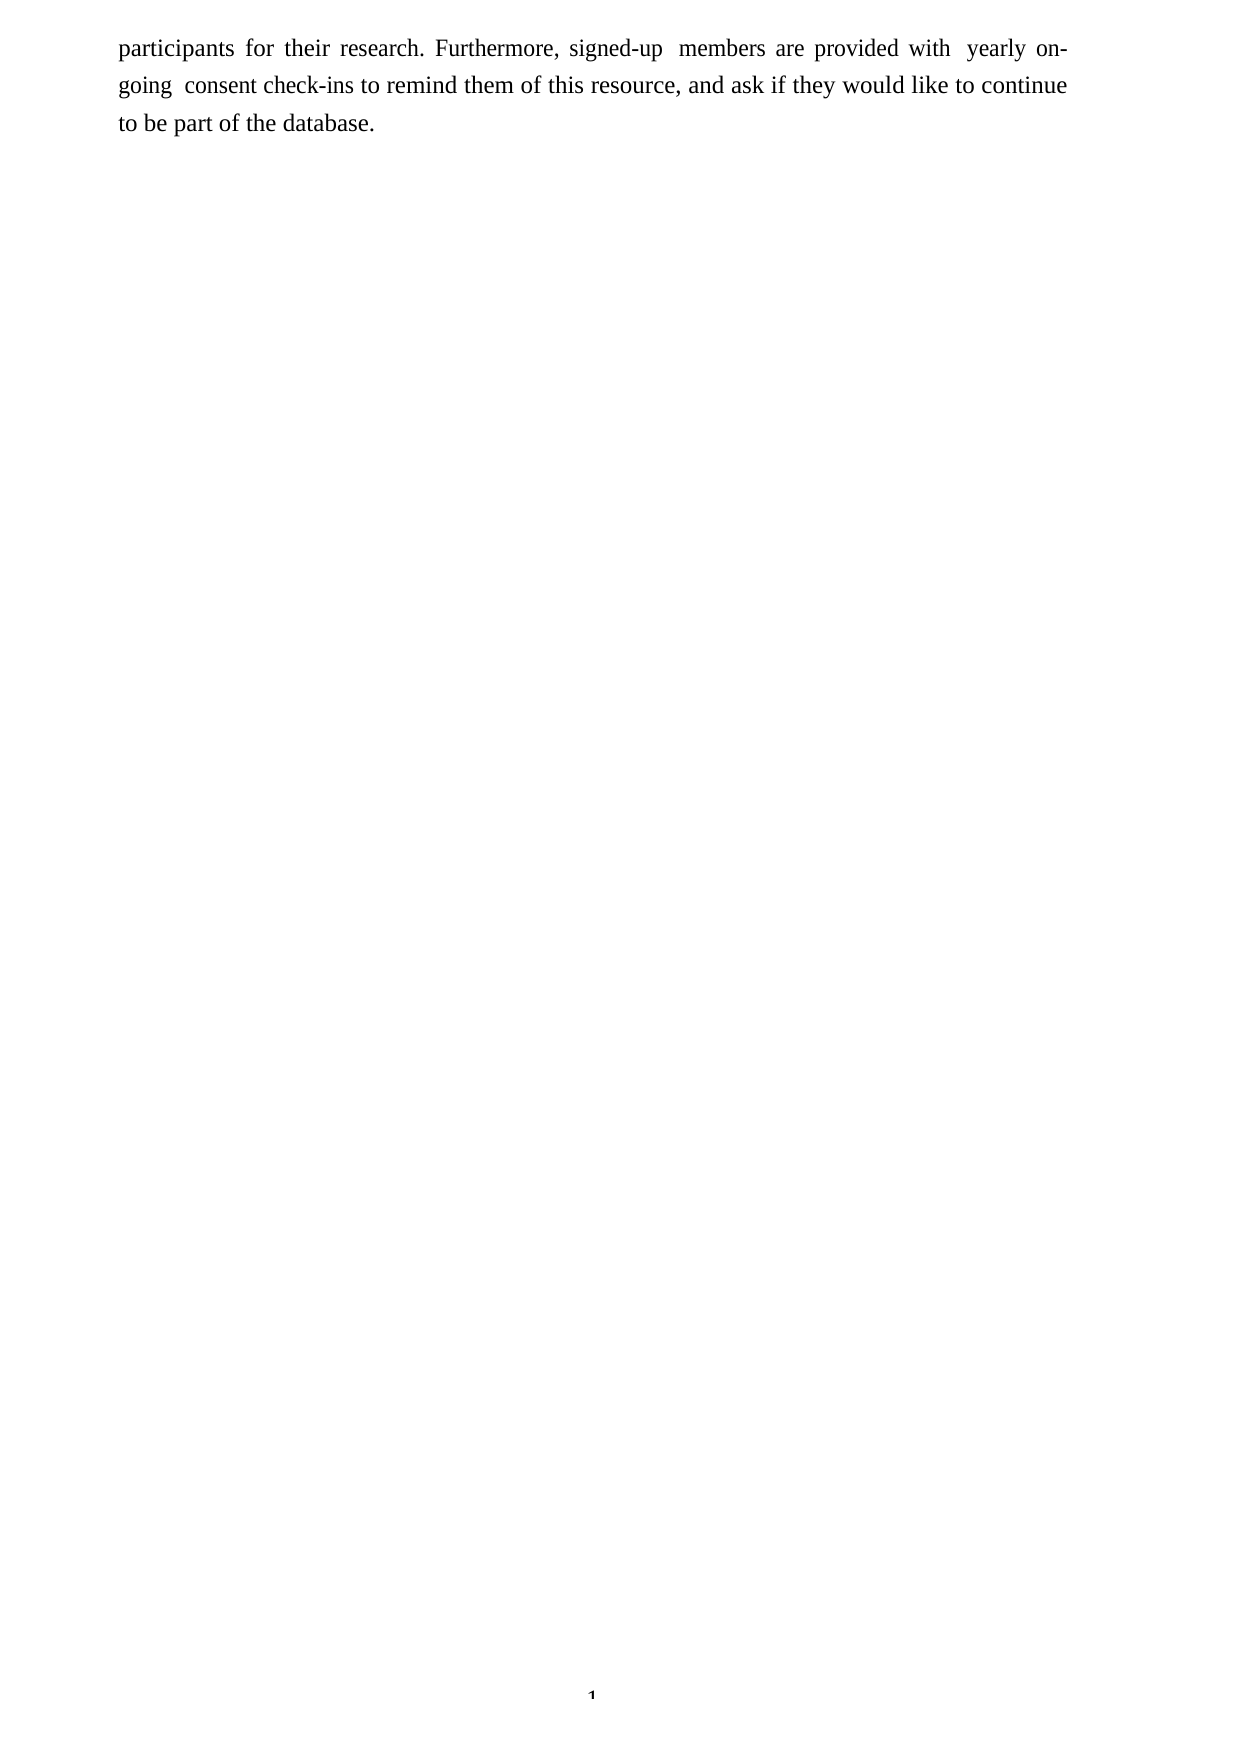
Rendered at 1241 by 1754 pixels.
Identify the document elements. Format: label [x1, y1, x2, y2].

text [118, 33, 1068, 137]
